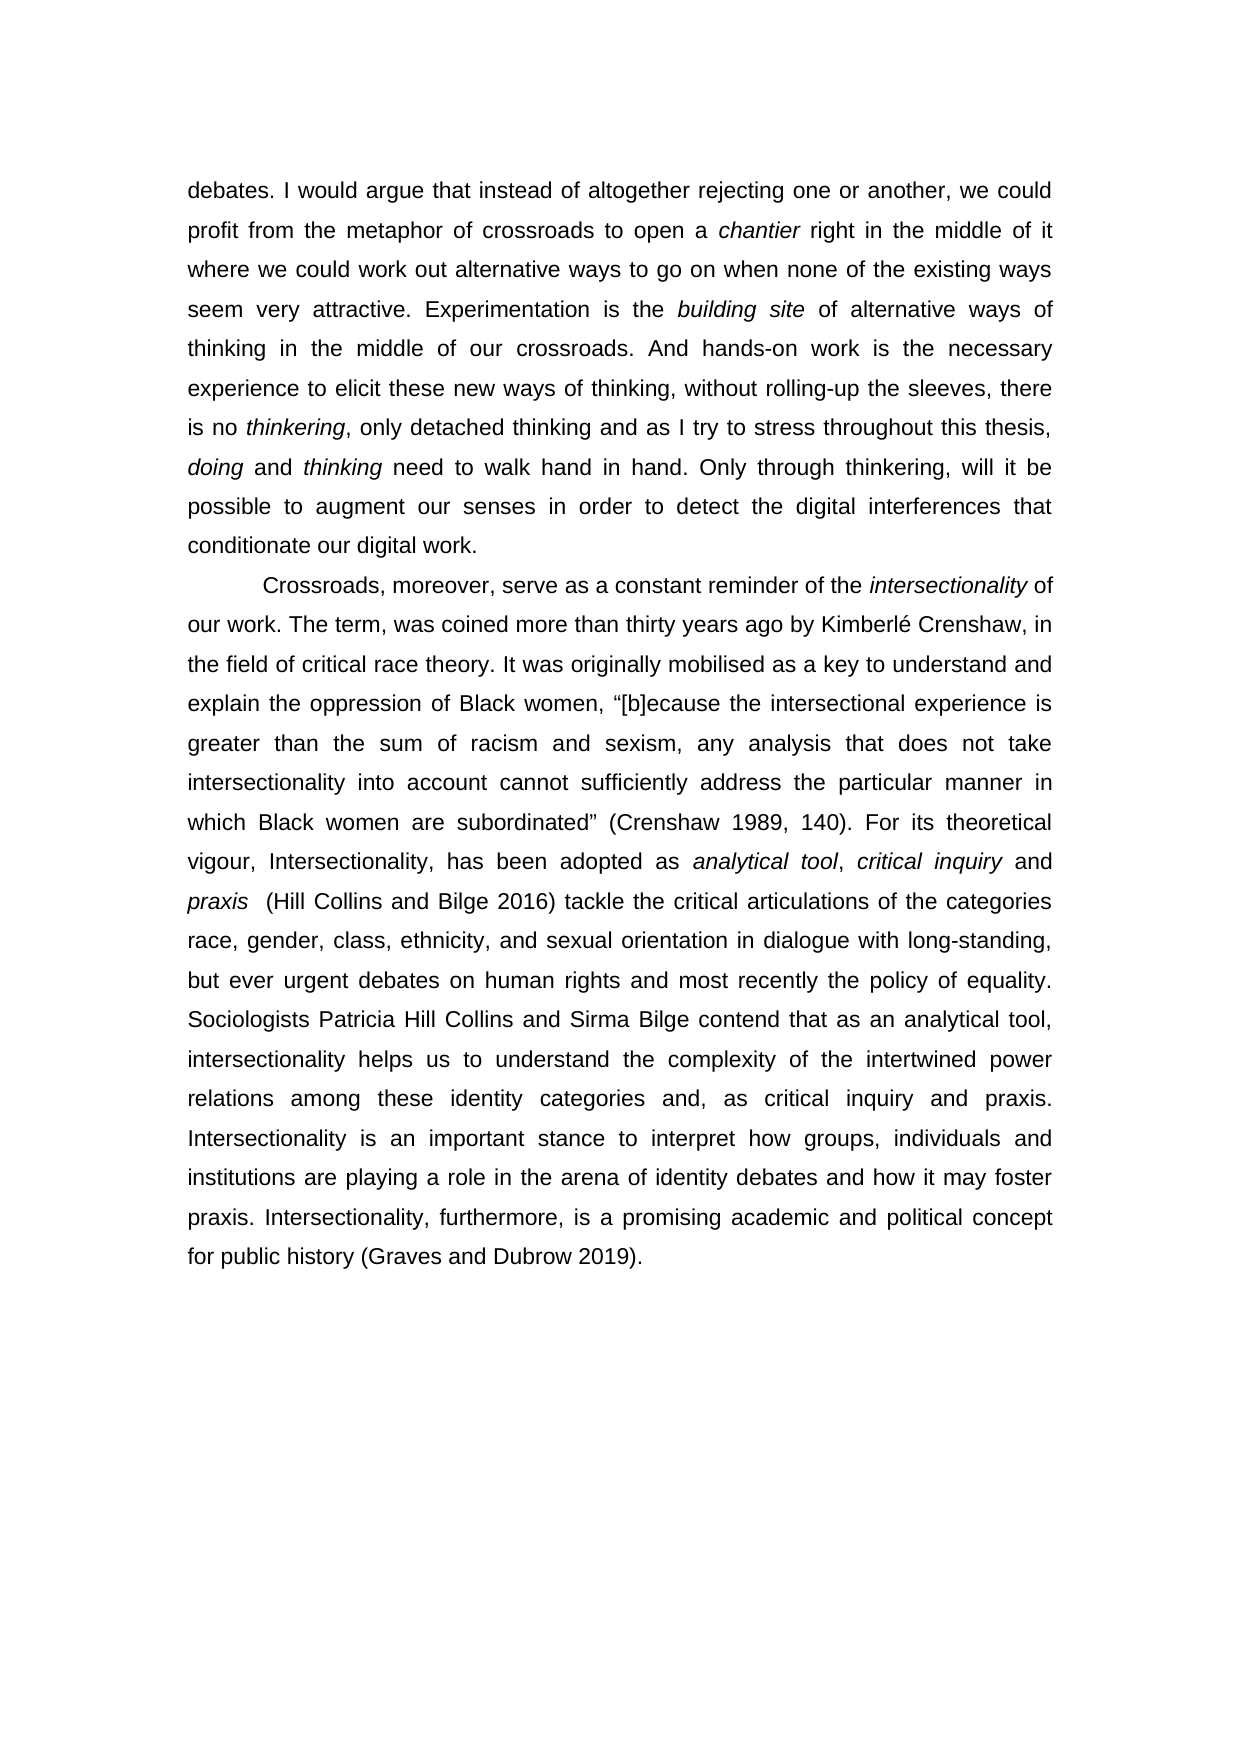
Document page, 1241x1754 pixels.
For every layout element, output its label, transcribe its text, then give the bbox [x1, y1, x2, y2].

text Crossroads, moreover, serve as a constant reminder of the intersectionality of our work. The term, was coined more than thirty years ago by Kimberlé Crenshaw, in the field of critical race theory. It was originally mobilised as a key to understand and explain the oppression of Black women, “[b]ecause the intersectional experience is greater than the sum of racism and sexism, any analysis that does not take intersectionality into account cannot sufficiently address the particular manner in which Black women are subordinated” (Crenshaw 1989, 140). For its theoretical vigour, Intersectionality, has been adopted as analytical tool, critical inquiry and praxis (Hill Collins and Bilge 2016) tackle the critical articulations of the categories race, gender, class, ethnicity, and sexual orientation in dialogue with long-standing, but ever urgent debates on human rights and most recently the policy of equality. Sociologists Patricia Hill Collins and Sirma Bilge contend that as an analytical tool, intersectionality helps us to understand the complexity of the intertwined power relations among these identity categories and, as critical inquiry and praxis. Intersectionality is an important stance to interpret how groups, individuals and institutions are playing a role in the arena of identity debates and how it may foster praxis. Intersectionality, furthermore, is a promising academic and political concept for public history (Graves and Dubrow 2019). [187, 572, 1053, 1269]
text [187, 177, 1053, 559]
